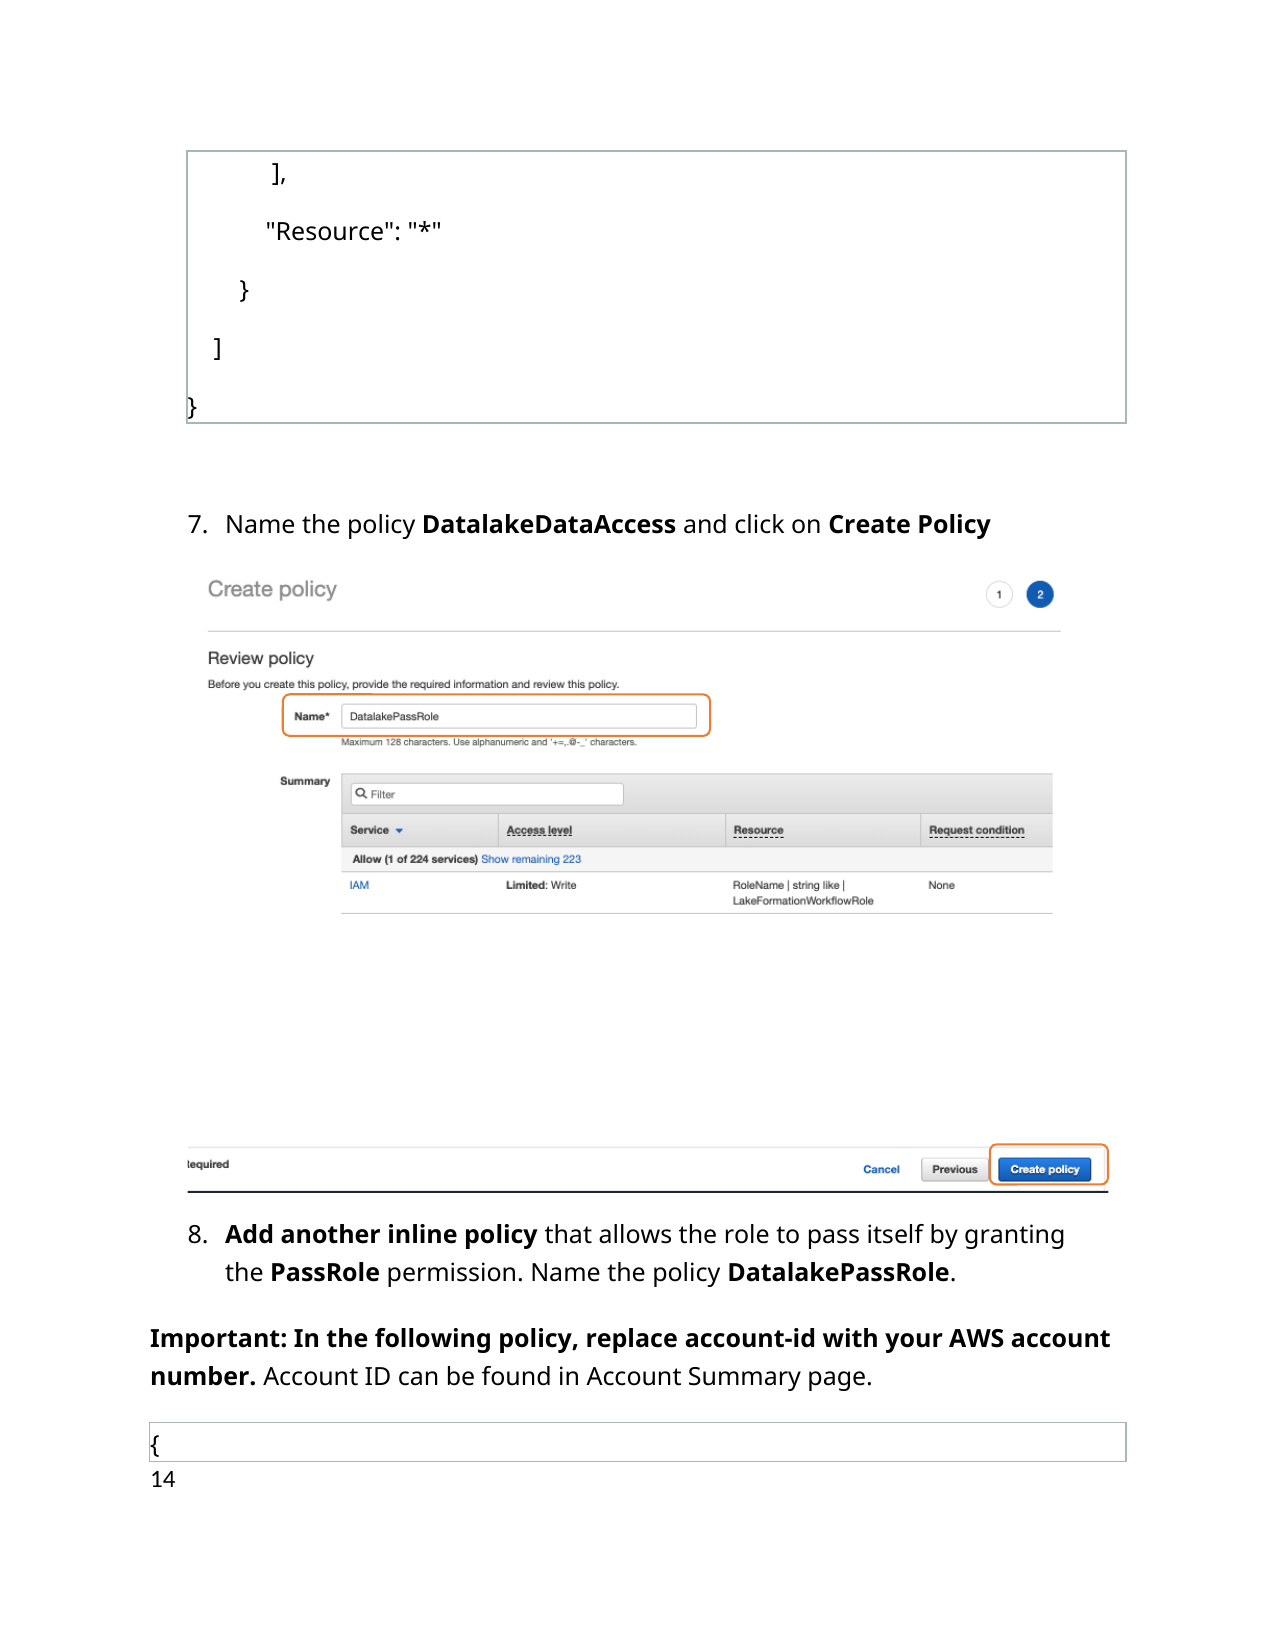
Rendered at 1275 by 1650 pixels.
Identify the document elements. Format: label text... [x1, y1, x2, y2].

text } [188, 383, 1125, 422]
text "Resource": "*" [188, 208, 1125, 247]
list Add another inline policy that allows the role to pass itself by granting the PassRole permission. Name the policy DatalakePassRole. [187, 1213, 1125, 1288]
text { [150, 1423, 1125, 1461]
text Important: In the following policy, replace account-id with your AWS account number. Account ID can be found in Account Summary page. [150, 1318, 1125, 1393]
picture [187, 561, 1109, 1193]
picture [991, 1146, 1106, 1183]
list Name the policy DatalakeDataAccess and click on Create Policy [187, 503, 1125, 541]
text } [188, 267, 1125, 306]
text ] [188, 325, 1125, 364]
text ], [188, 152, 1125, 189]
